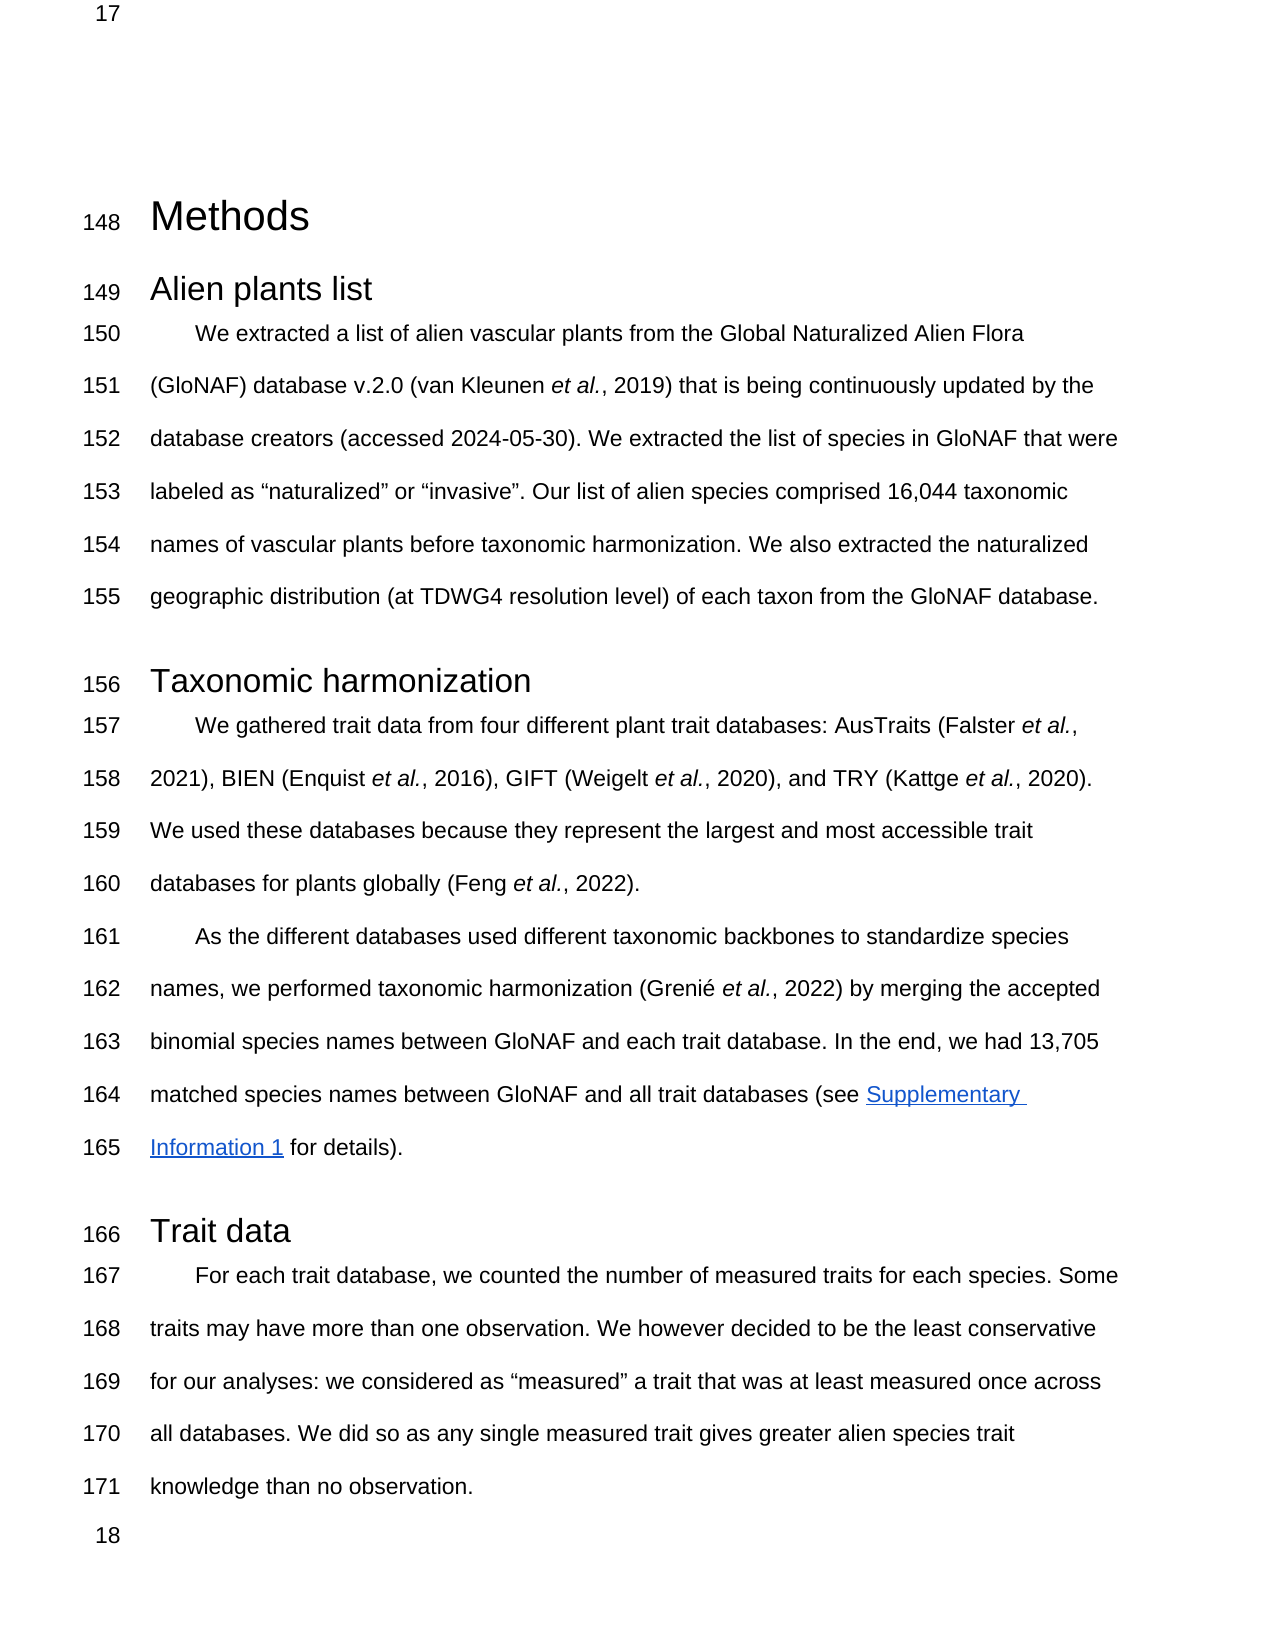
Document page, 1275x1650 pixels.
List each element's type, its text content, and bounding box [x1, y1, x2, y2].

text We extracted a list of alien vascular plants from the Global Naturalized Alien Flora (GloNAF) database v.2.0 (van Kleunen et al., 2019) that is being continuously updated by the database creators (accessed 2024-05-30). We extracted the list of species in GloNAF that were labeled as “naturalized” or “invasive”. Our list of alien species comprised 16,044 taxonomic names of vascular plants before taxonomic harmonization. We also extracted the naturalized geographic distribution (at TDWG4 resolution level) of each taxon from the GloNAF database. [150, 320, 1125, 609]
subtitle Alien plants list [150, 269, 1125, 307]
text We gathered trait data from four different plant trait databases: AusTraits (Falster et al., 2021), BIEN (Enquist et al., 2016), GIFT (Weigelt et al., 2020), and TRY (Kattge et al., 2020). We used these databases because they represent the largest and most accessible trait databases for plants globally (Feng et al., 2022). [150, 712, 1125, 896]
text For each trait database, we counted the number of measured traits for each species. Some traits may have more than one observation. We however decided to be the least conservative for our analyses: we considered as “measured” a trait that was at least measured once across all databases. We did so as any single measured trait gives greater alien species trait knowledge than no observation. [150, 1262, 1125, 1499]
subtitle Trait data [150, 1211, 1125, 1250]
subtitle Methods [150, 192, 1125, 239]
text As the different databases used different taxonomic backbones to standardize species names, we performed taxonomic harmonization (Grenié et al., 2022) by merging the accepted binomial species names between GloNAF and each trait database. In the end, we had 13,705 matched species names between GloNAF and all trait databases (see Supplementary Information 1 for details). [150, 923, 1125, 1160]
subtitle Taxonomic harmonization [150, 661, 1125, 699]
